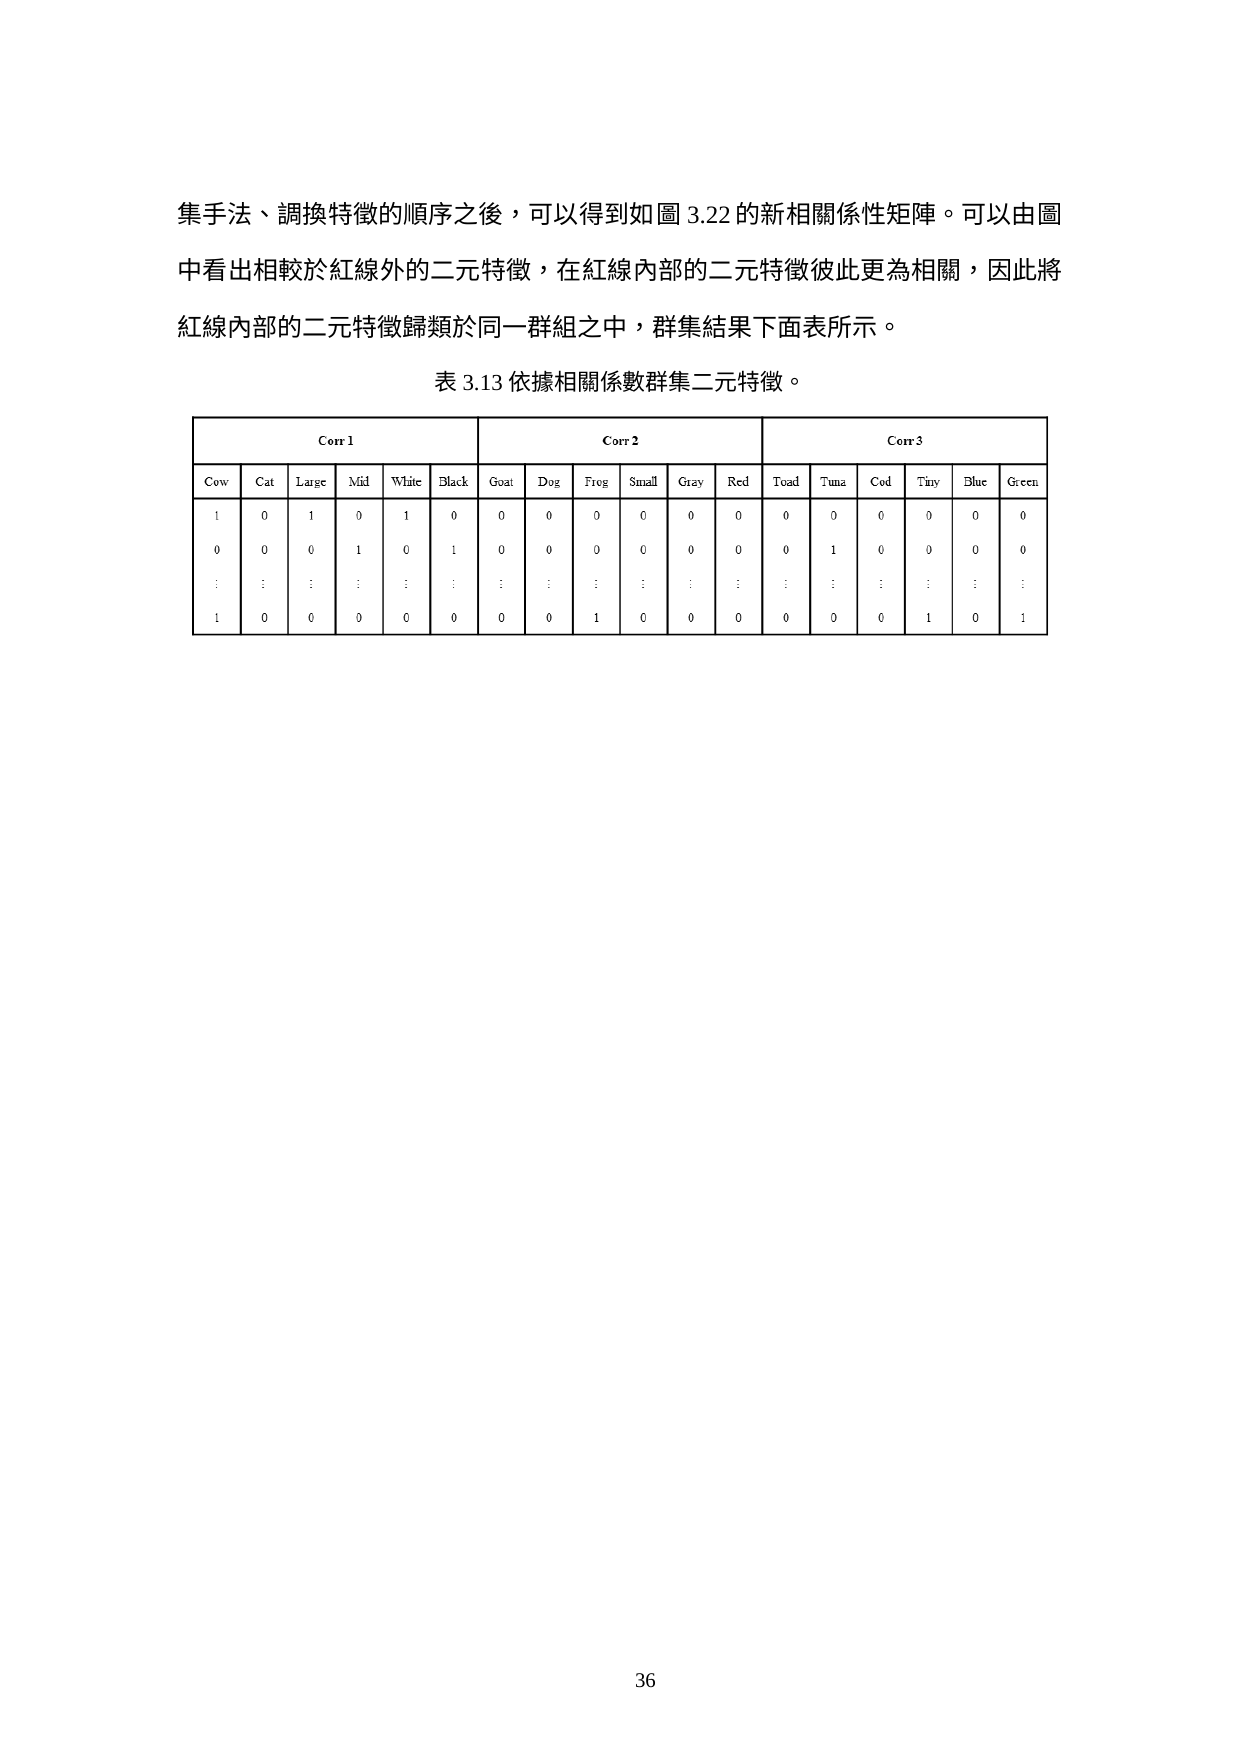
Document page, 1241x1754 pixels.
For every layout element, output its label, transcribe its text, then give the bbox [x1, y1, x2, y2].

picture [192, 416, 1049, 636]
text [177, 194, 1063, 344]
